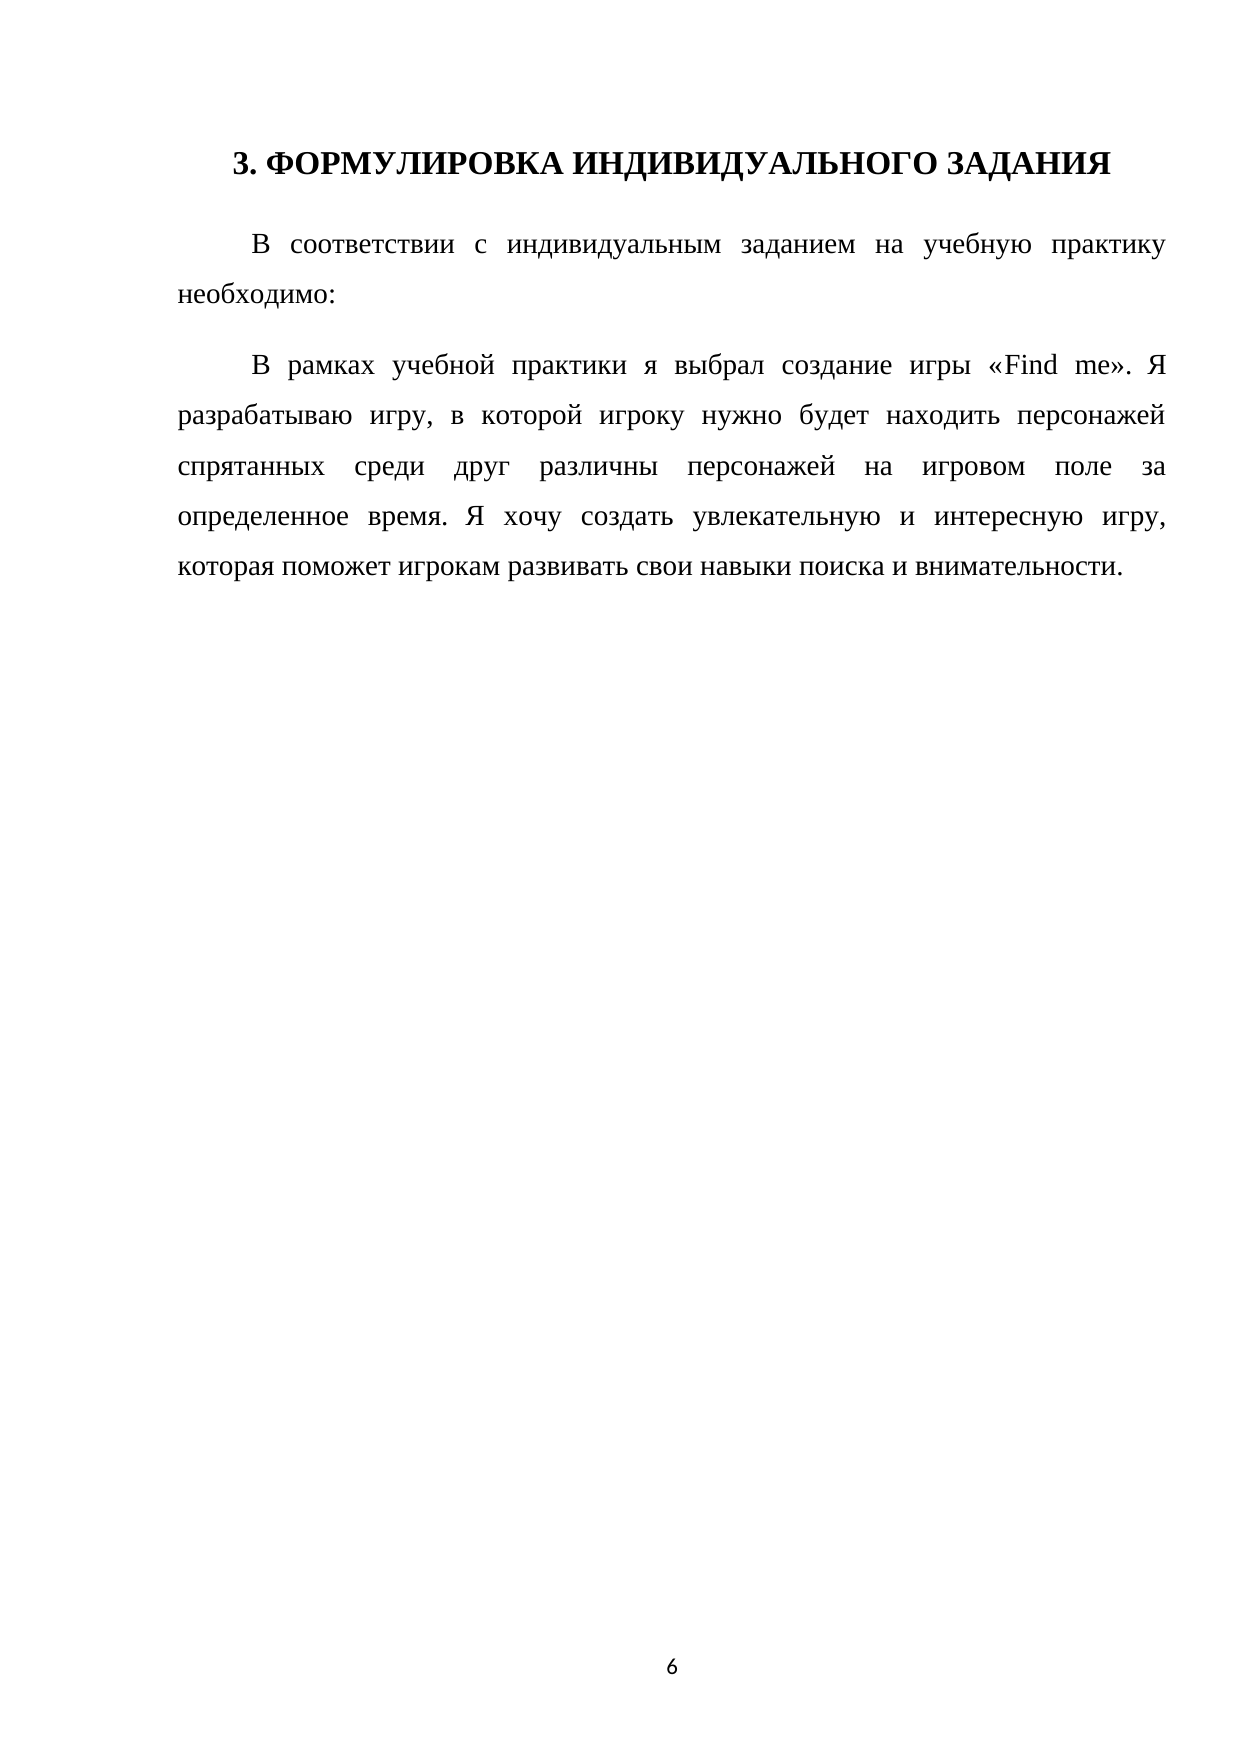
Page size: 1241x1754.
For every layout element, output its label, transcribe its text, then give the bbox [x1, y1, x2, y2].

text В соответствии с индивидуальным заданием на учебную практику необходимо: [177, 226, 1167, 309]
subtitle 3. ФОРМУЛИРОВКА ИНДИВИДУАЛЬНОГО ЗАДАНИЯ [177, 143, 1167, 181]
text В рамках учебной практики я выбрал создание игры «Find me». Я разрабатываю игру, в которой игроку нужно будет находить персонажей спрятанных среди друг различны персонажей на игровом поле за определенное время. Я хочу создать увлекательную и интересную игру, которая поможет игрокам развивать свои навыки поиска и внимательности. [177, 347, 1167, 582]
